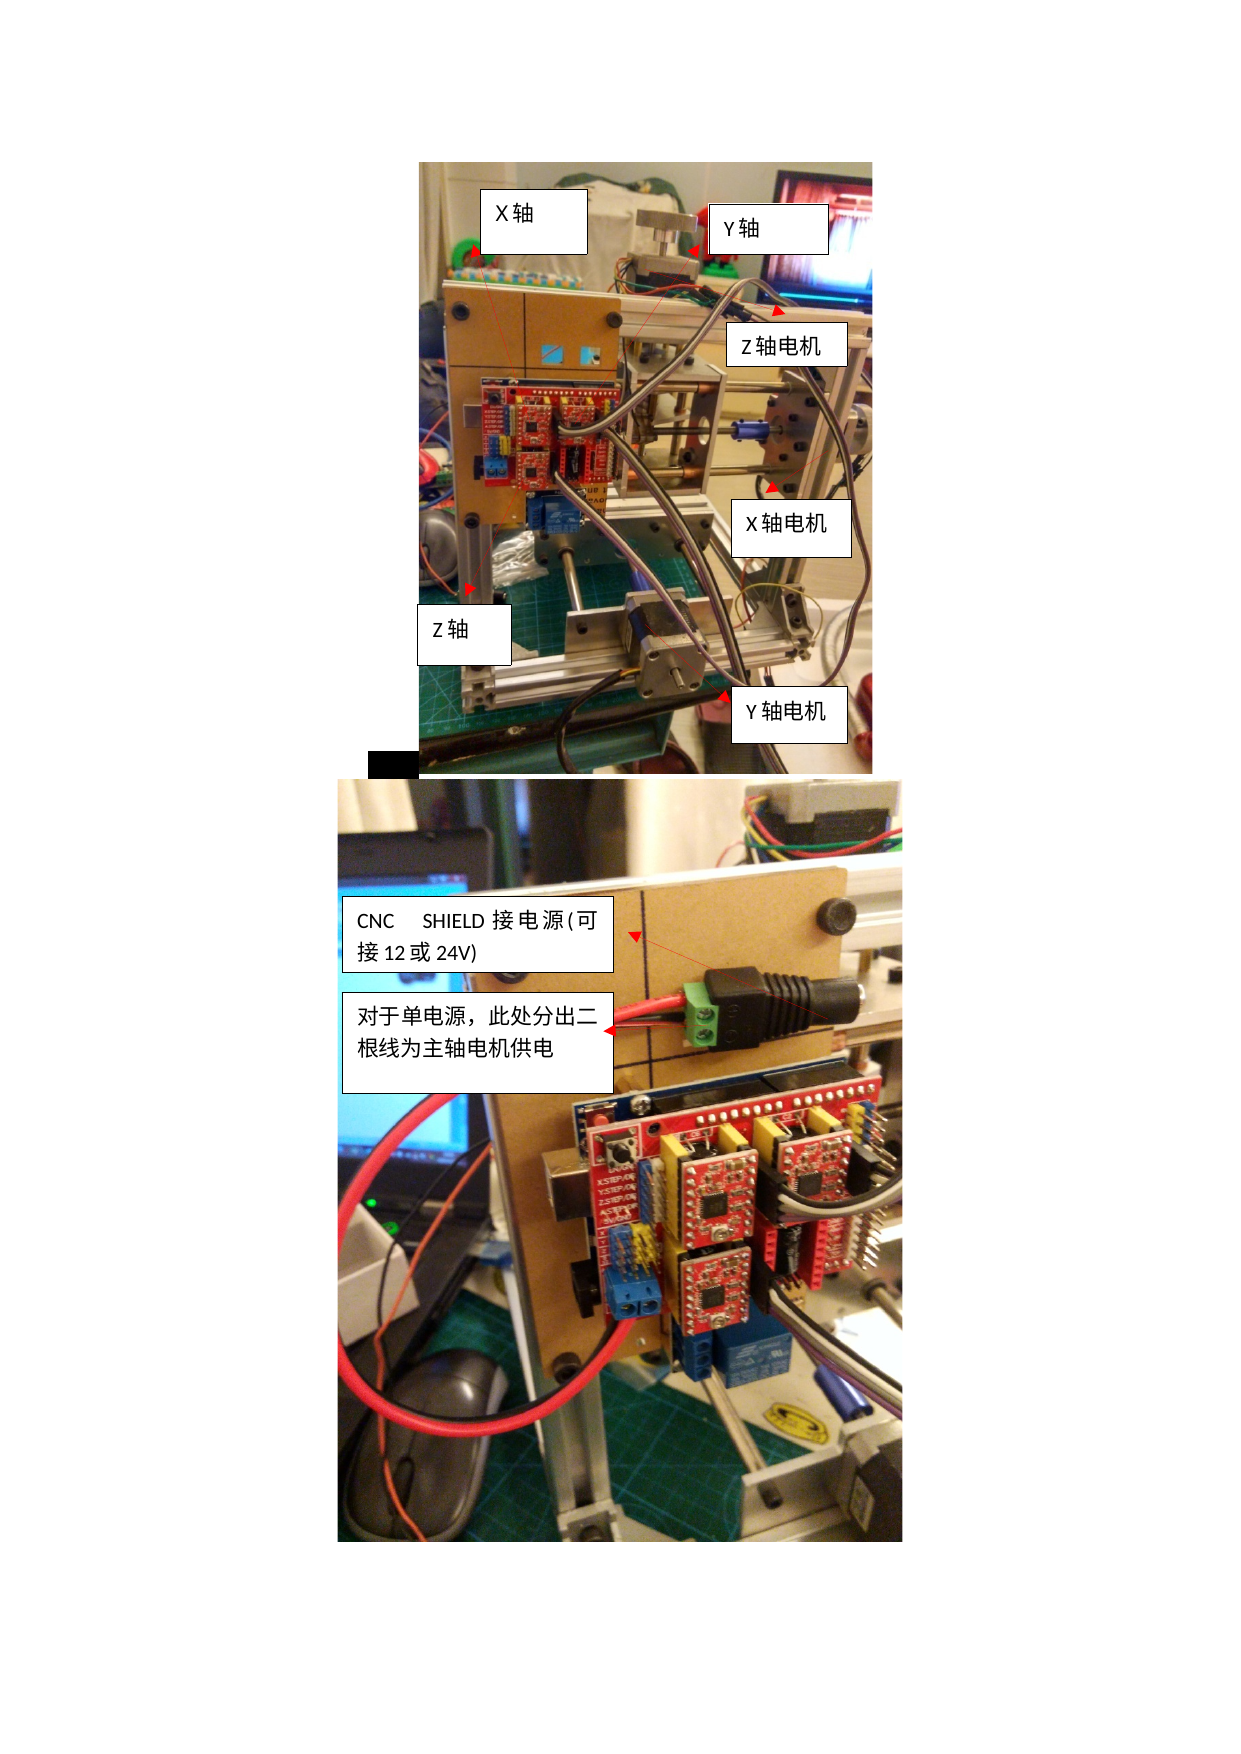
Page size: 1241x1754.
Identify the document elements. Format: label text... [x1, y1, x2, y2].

picture [337, 779, 903, 1542]
picture [418, 162, 873, 774]
